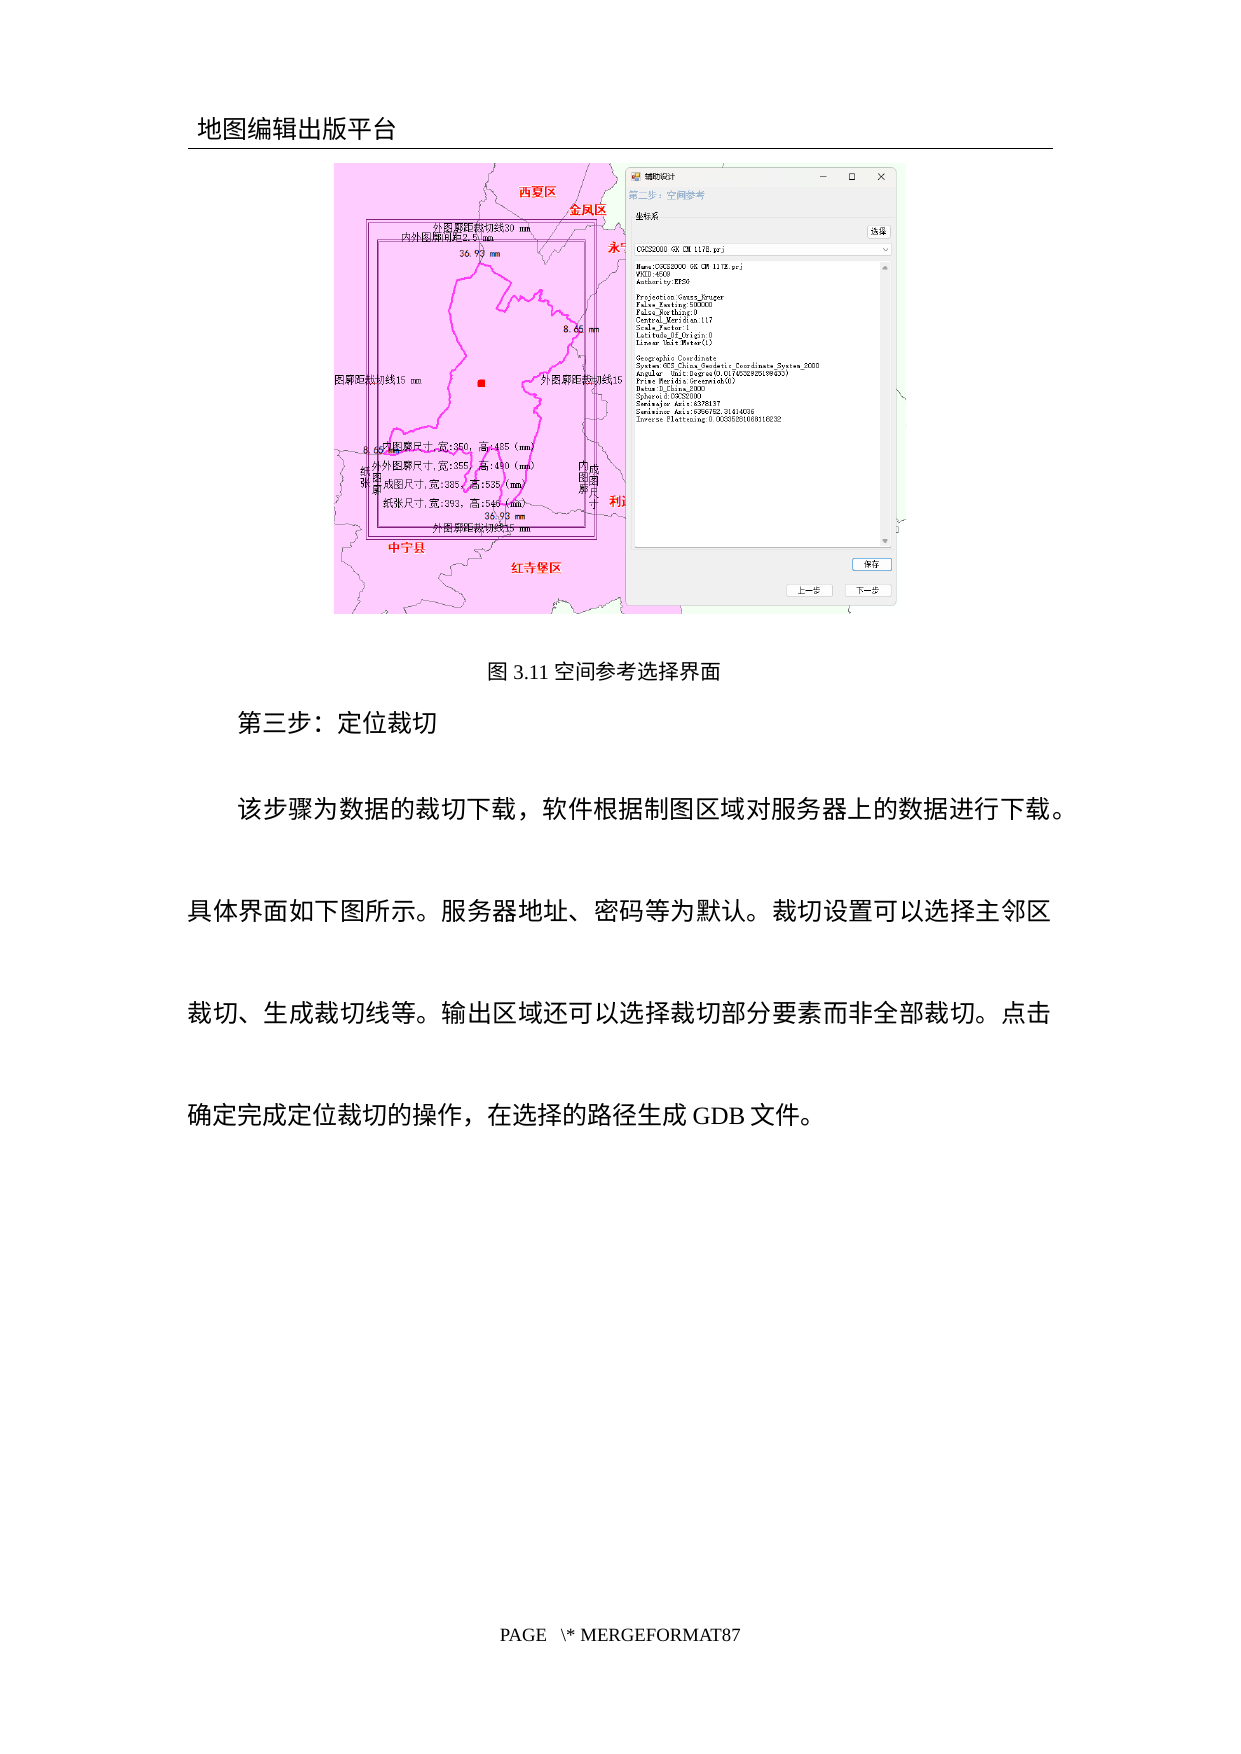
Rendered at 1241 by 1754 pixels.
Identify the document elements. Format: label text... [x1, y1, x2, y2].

text 该步骤为数据的裁切下载，软件根据制图区域对服务器上的数据进行下载。具体界面如下图所示。服务器地址、密码等为默认。裁切设置可以选择主邻区裁切、生成裁切线等。输出区域还可以选择裁切部分要素而非全部裁切。点击确定完成定位裁切的操作，在选择的路径生成GDB文件。 [187, 774, 1053, 1147]
picture [333, 163, 907, 614]
text 第三步：定位裁切 [187, 688, 1053, 756]
